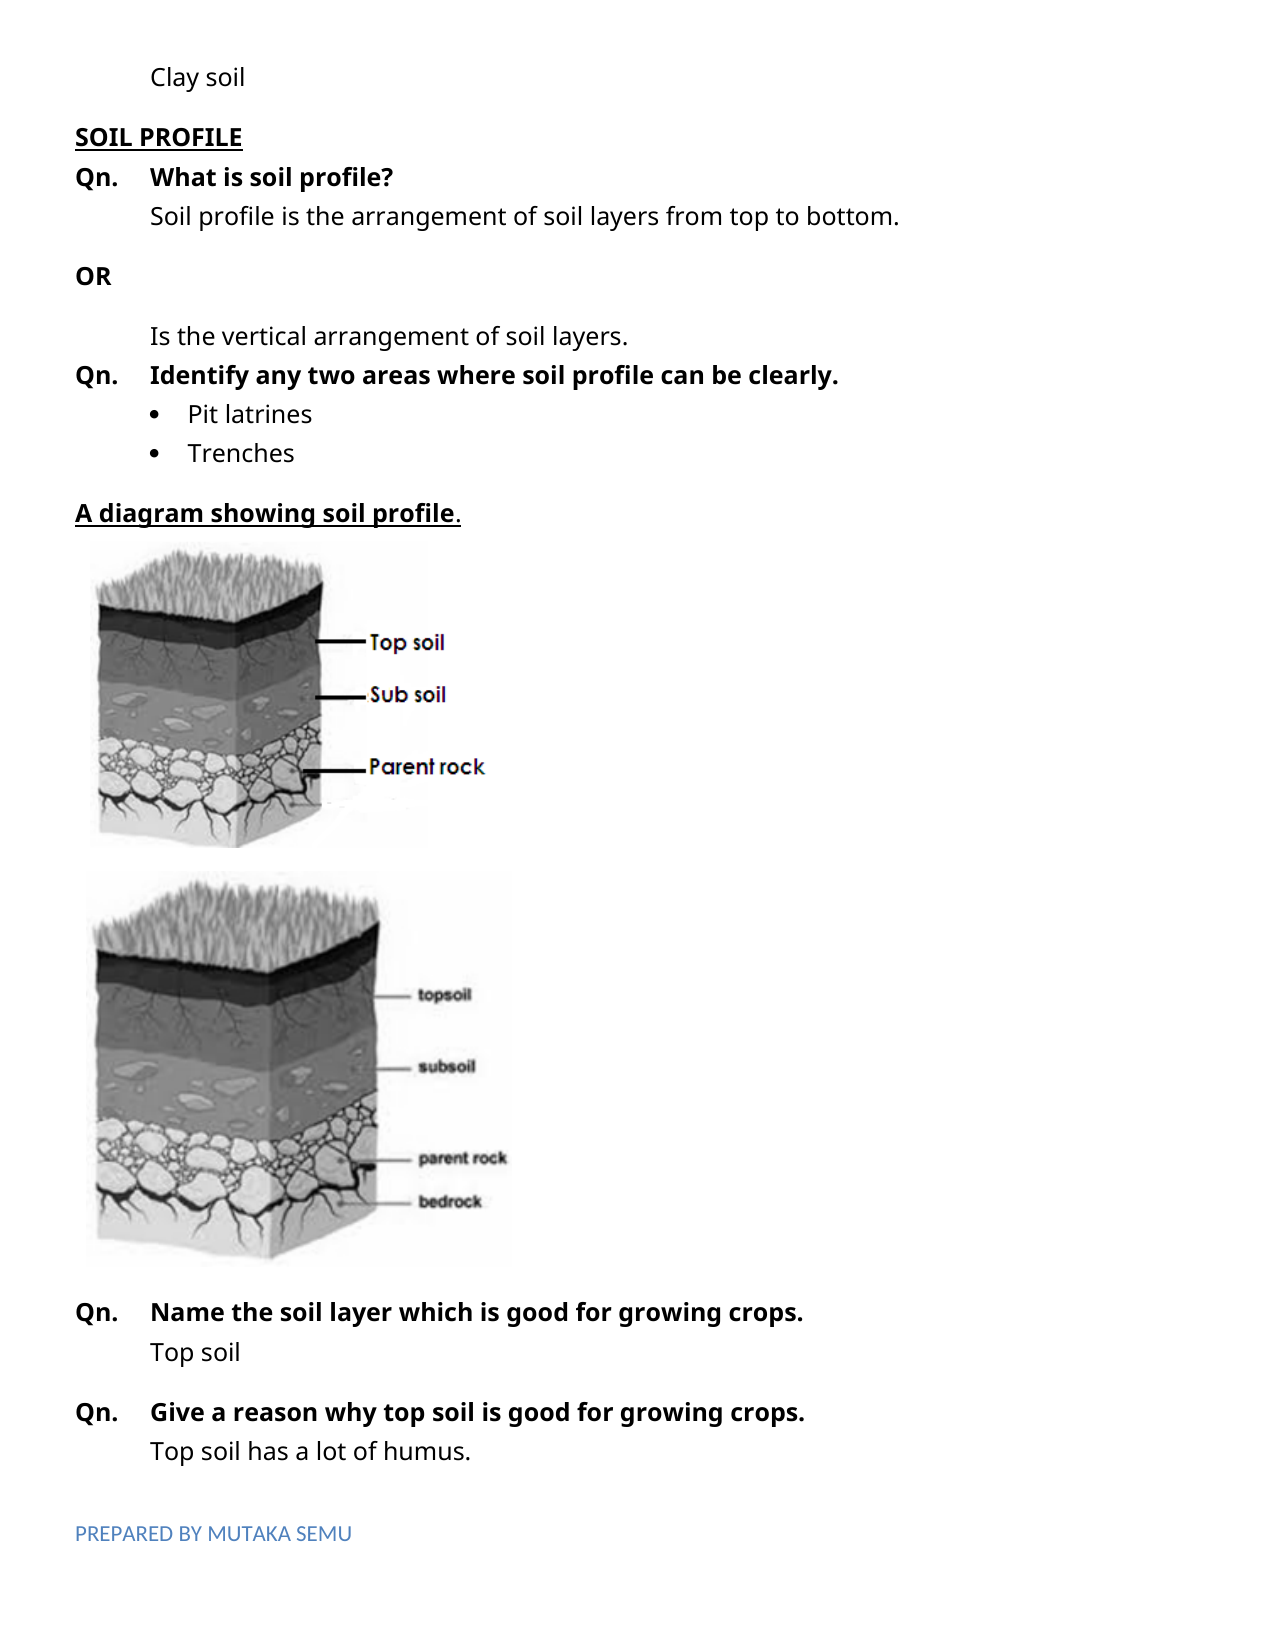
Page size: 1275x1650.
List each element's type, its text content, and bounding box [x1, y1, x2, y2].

picture [81, 538, 496, 848]
text Qn. Identify any two areas where soil profile can be clearly. [75, 357, 1215, 392]
list Pit latrines [150, 397, 1215, 431]
text Qn. Give a reason why top soil is good for growing crops. [75, 1394, 1215, 1428]
text Qn. Name the soil layer which is good for growing crops. [75, 1295, 1215, 1329]
text Is the vertical arrangement of soil layers. [75, 318, 1215, 352]
list Trenches [150, 436, 1215, 470]
text Soil profile is the arrangement of soil layers from top to bottom. [75, 198, 1215, 232]
text Top soil [75, 1334, 1215, 1368]
text Top soil has a lot of humus. [75, 1433, 1215, 1467]
text Clay soil [75, 60, 1215, 94]
text SOIL PROFILE [75, 120, 1215, 154]
text OR [75, 258, 1215, 292]
text Qn. What is soil profile? [75, 159, 1215, 193]
text A diagram showing soil profile. [75, 496, 1215, 530]
